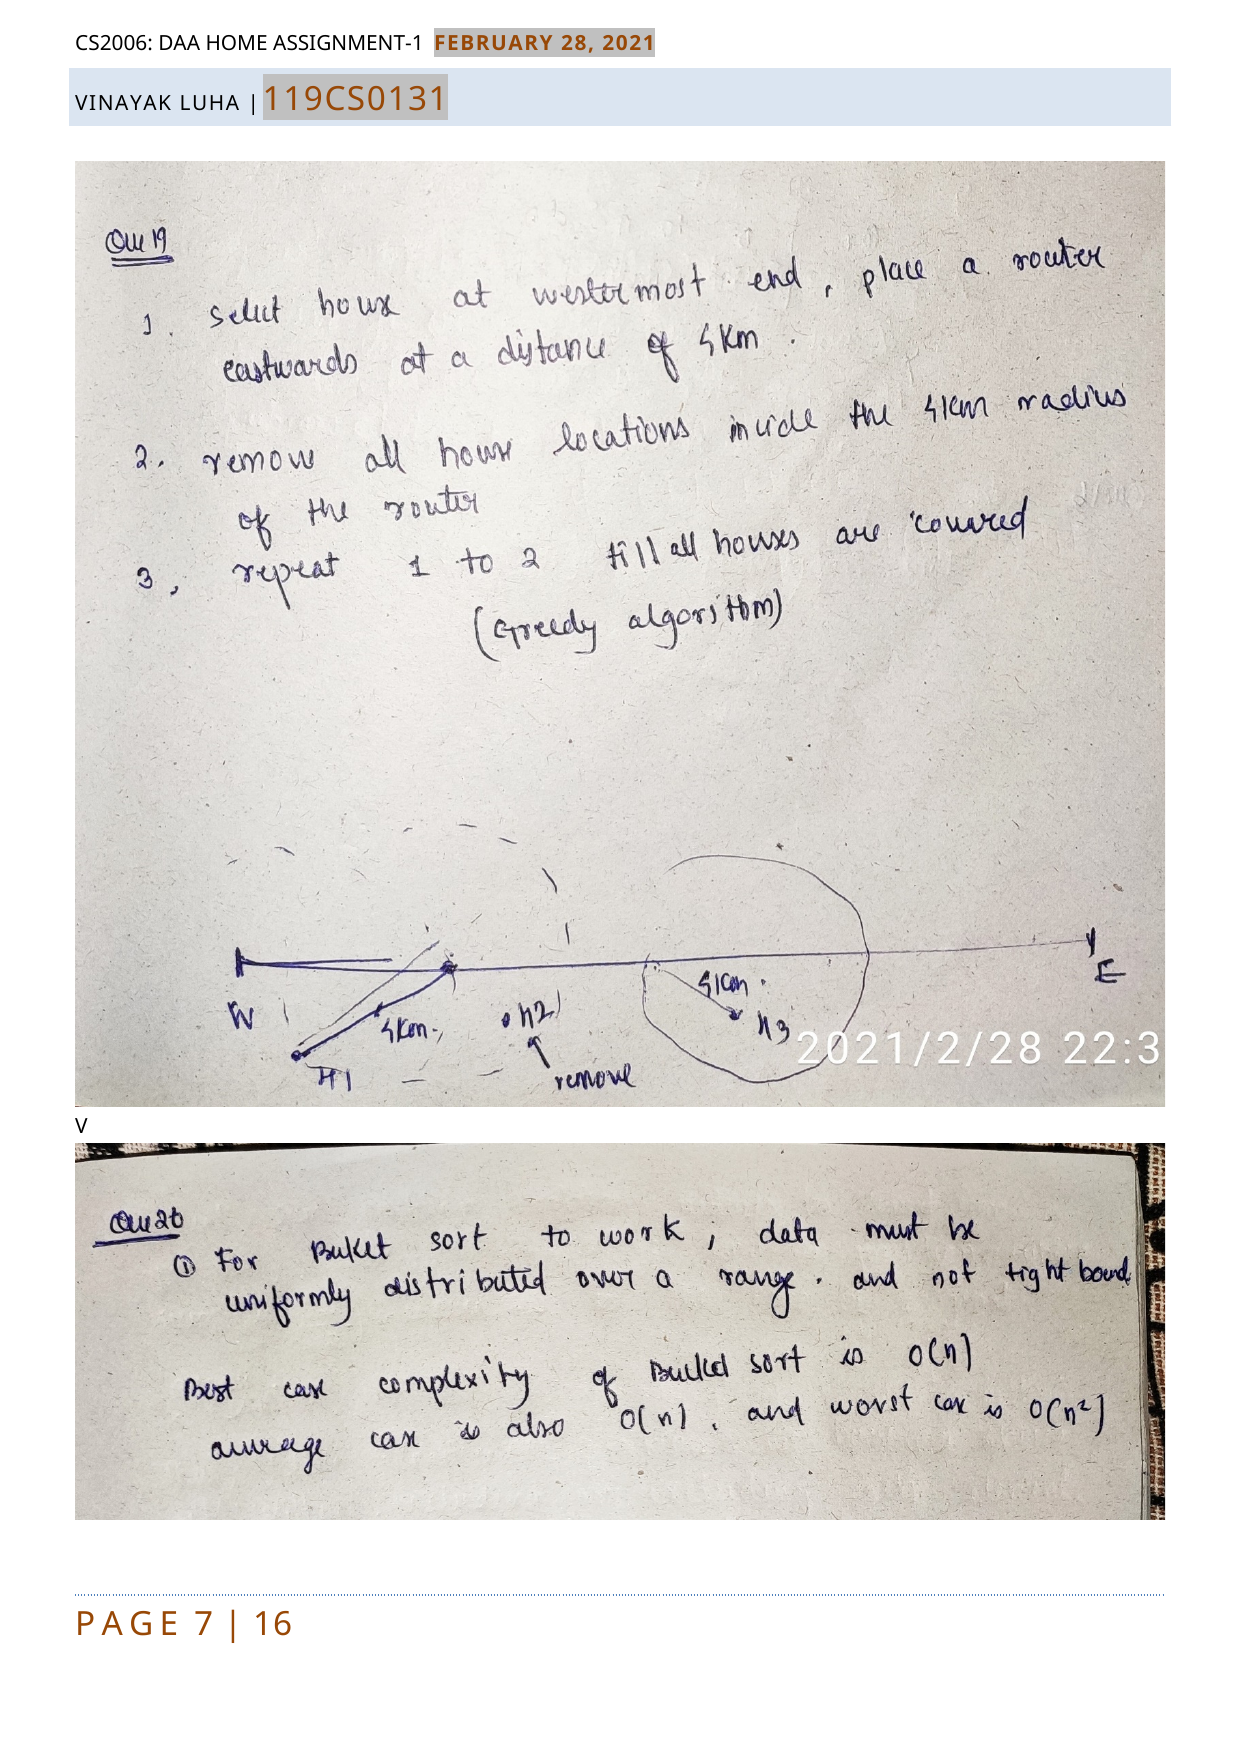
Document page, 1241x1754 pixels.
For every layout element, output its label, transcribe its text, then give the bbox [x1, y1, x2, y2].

picture [75, 1143, 1166, 1520]
picture [75, 161, 1166, 1107]
text V [75, 1107, 1165, 1143]
